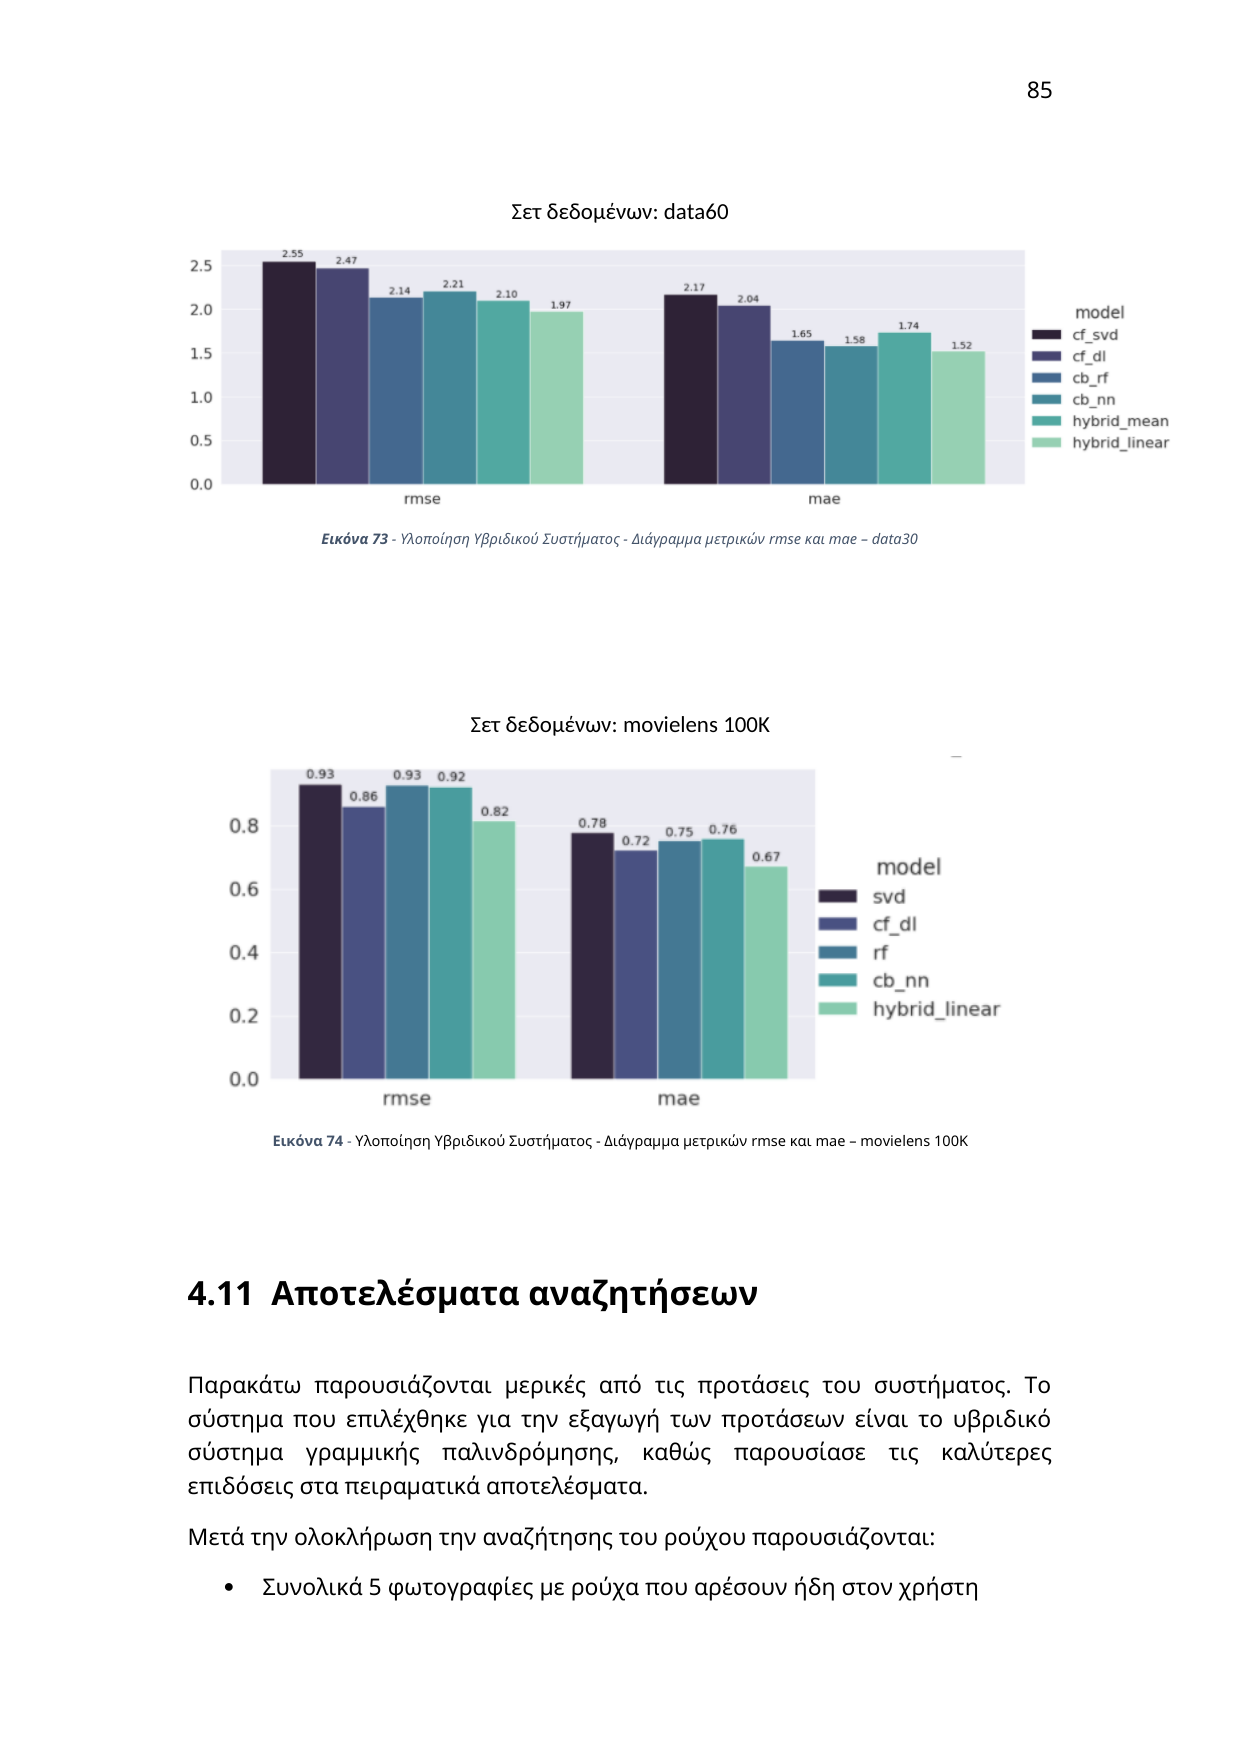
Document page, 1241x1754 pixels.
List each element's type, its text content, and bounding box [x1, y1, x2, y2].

text Σετ δεδομένων: movielens 100K [187, 710, 1053, 738]
subtitle Αποτελέσματα αναζητήσεων [187, 1269, 1053, 1315]
text Μετά την ολοκλήρωση την αναζήτησης του ρούχου παρουσιάζονται: [187, 1520, 1053, 1552]
text Παρακάτω παρουσιάζονται μερικές από τις προτάσεις του συστήματος. Το σύστημα που επιλέχθηκε για την εξαγωγή των προτάσεων είναι το υβριδικό σύστημα γραμμικής παλινδρόμησης, καθώς παρουσίασε τις καλύτερες επιδόσεις στα πειραματικά αποτελέσματα. [187, 1369, 1053, 1501]
list Συνολικά 5 φωτογραφίες με ρούχα που αρέσουν ήδη στον χρήστη [225, 1571, 1053, 1602]
picture [187, 243, 1177, 510]
text Εικόνα 73 - Yλοποίηση Υβριδικού Συστήματος - Διάγραμμα μετρικών rmse και mae – data30 [187, 529, 1053, 548]
text Εικόνα 74 - Yλοποίηση Υβριδικού Συστήματος - Διάγραμμα μετρικών rmse και mae – movielens 100K [187, 1130, 1053, 1150]
picture [228, 756, 1012, 1112]
text Σετ δεδομένων: data60 [187, 197, 1053, 225]
